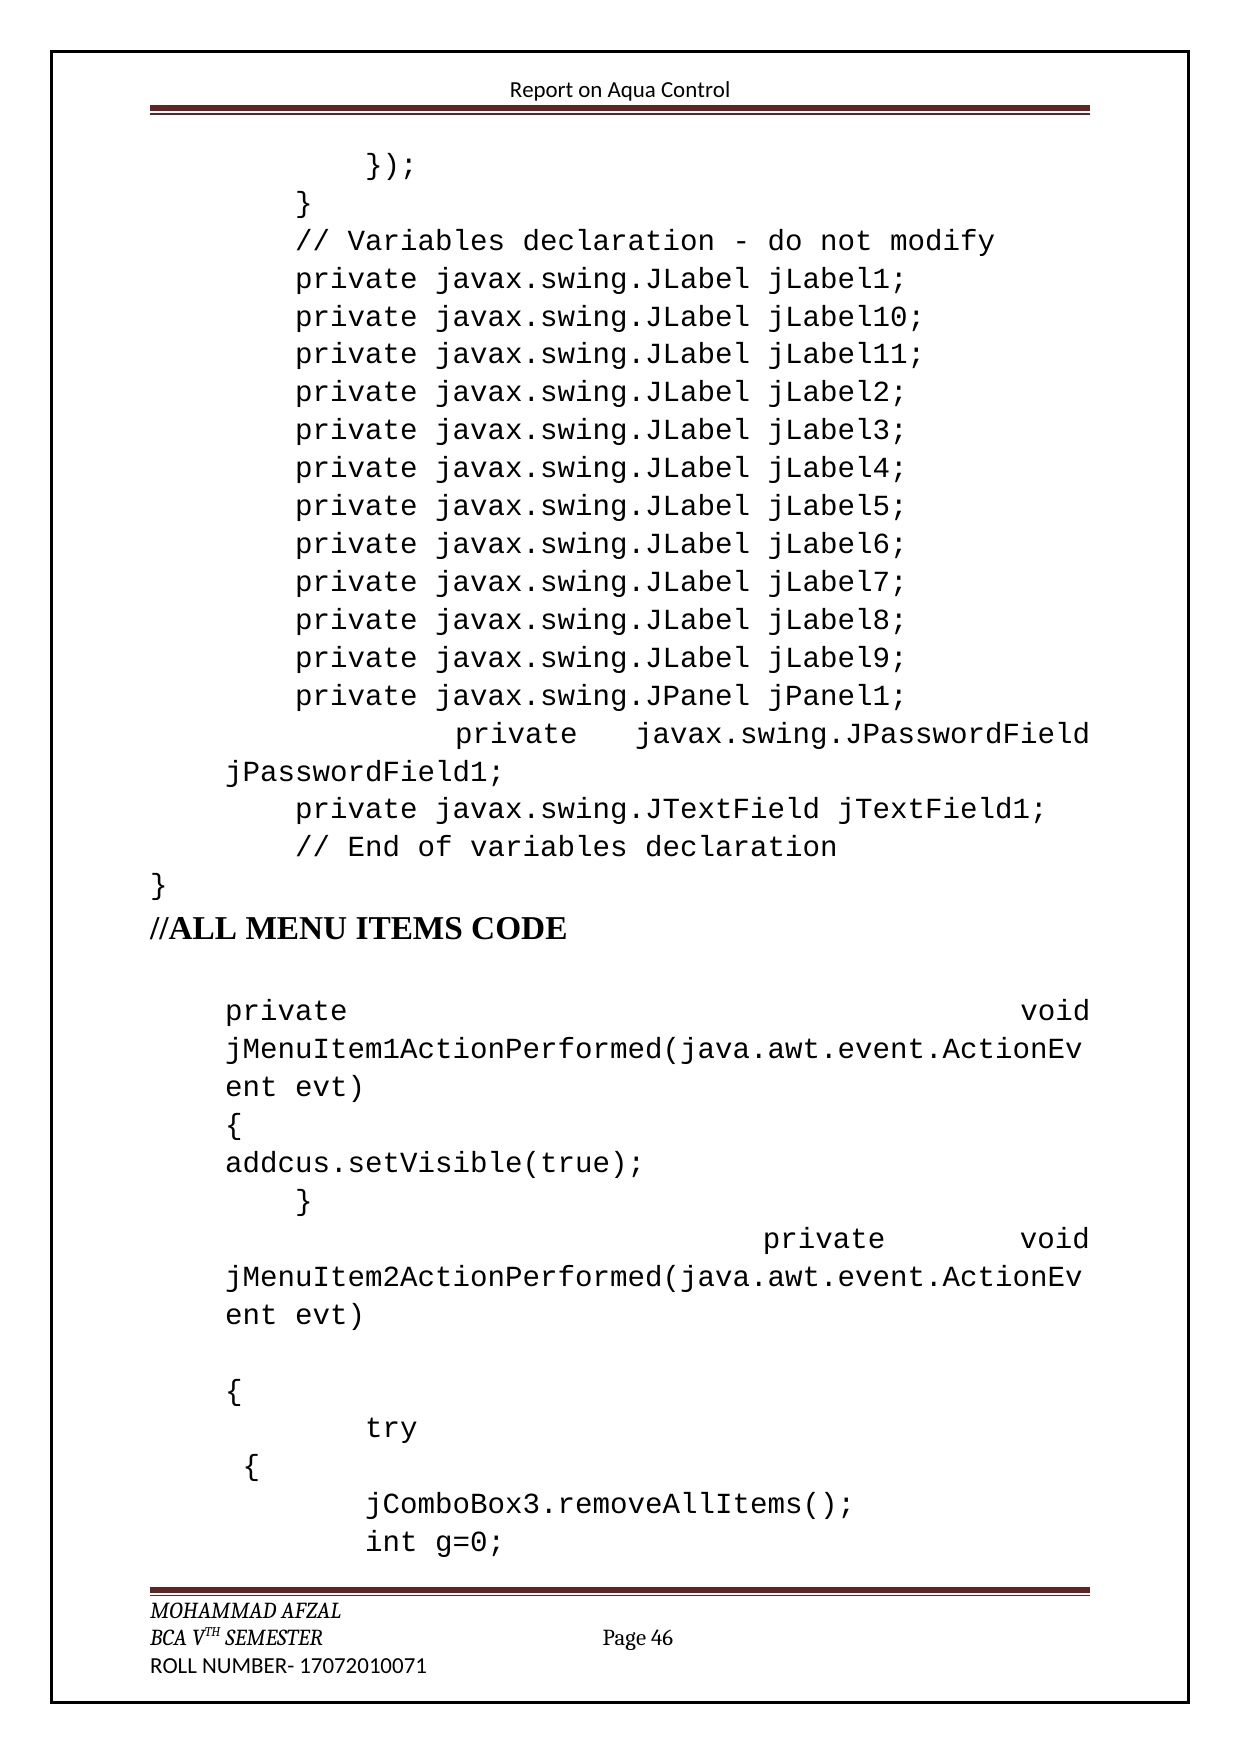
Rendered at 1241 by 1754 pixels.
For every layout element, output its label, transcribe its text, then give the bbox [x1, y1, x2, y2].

list // Variables declaration - do not modify [225, 226, 1090, 259]
list private javax.swing.JLabel jLabel6; [225, 529, 1090, 562]
list } [150, 870, 1090, 903]
list // End of variables declaration [225, 832, 1090, 866]
list } [225, 1186, 1090, 1219]
list addcus.setVisible(true); [225, 1148, 1090, 1181]
list private javax.swing.JLabel jLabel2; [225, 377, 1090, 411]
list private javax.swing.JLabel jLabel4; [225, 453, 1090, 486]
list } [225, 188, 1090, 221]
list private javax.swing.JLabel jLabel11; [225, 339, 1090, 373]
list { [225, 1376, 1090, 1409]
list private void jMenuItem2ActionPerformed(java.awt.event.ActionEvent evt) [225, 1224, 1090, 1333]
list private javax.swing.JLabel jLabel8; [225, 605, 1090, 638]
list private javax.swing.JLabel jLabel3; [225, 415, 1090, 448]
list private javax.swing.JPasswordField jPasswordField1; [225, 719, 1090, 790]
list private void jMenuItem1ActionPerformed(java.awt.event.ActionEvent evt) [225, 996, 1090, 1105]
list private javax.swing.JLabel jLabel5; [225, 491, 1090, 524]
list { [225, 1451, 1090, 1484]
list int g=0; [225, 1527, 1090, 1560]
list try [225, 1413, 1090, 1447]
list private javax.swing.JLabel jLabel10; [225, 302, 1090, 335]
list private javax.swing.JPanel jPanel1; [225, 681, 1090, 714]
list private javax.swing.JLabel jLabel9; [225, 643, 1090, 676]
list { [225, 1110, 1090, 1143]
list }); [225, 150, 1090, 183]
list private javax.swing.JLabel jLabel1; [225, 264, 1090, 297]
list private javax.swing.JTextField jTextField1; [225, 794, 1090, 828]
list jComboBox3.removeAllItems(); [225, 1489, 1090, 1522]
list private javax.swing.JLabel jLabel7; [225, 567, 1090, 600]
list //ALL MENU ITEMS CODE [150, 908, 1090, 947]
